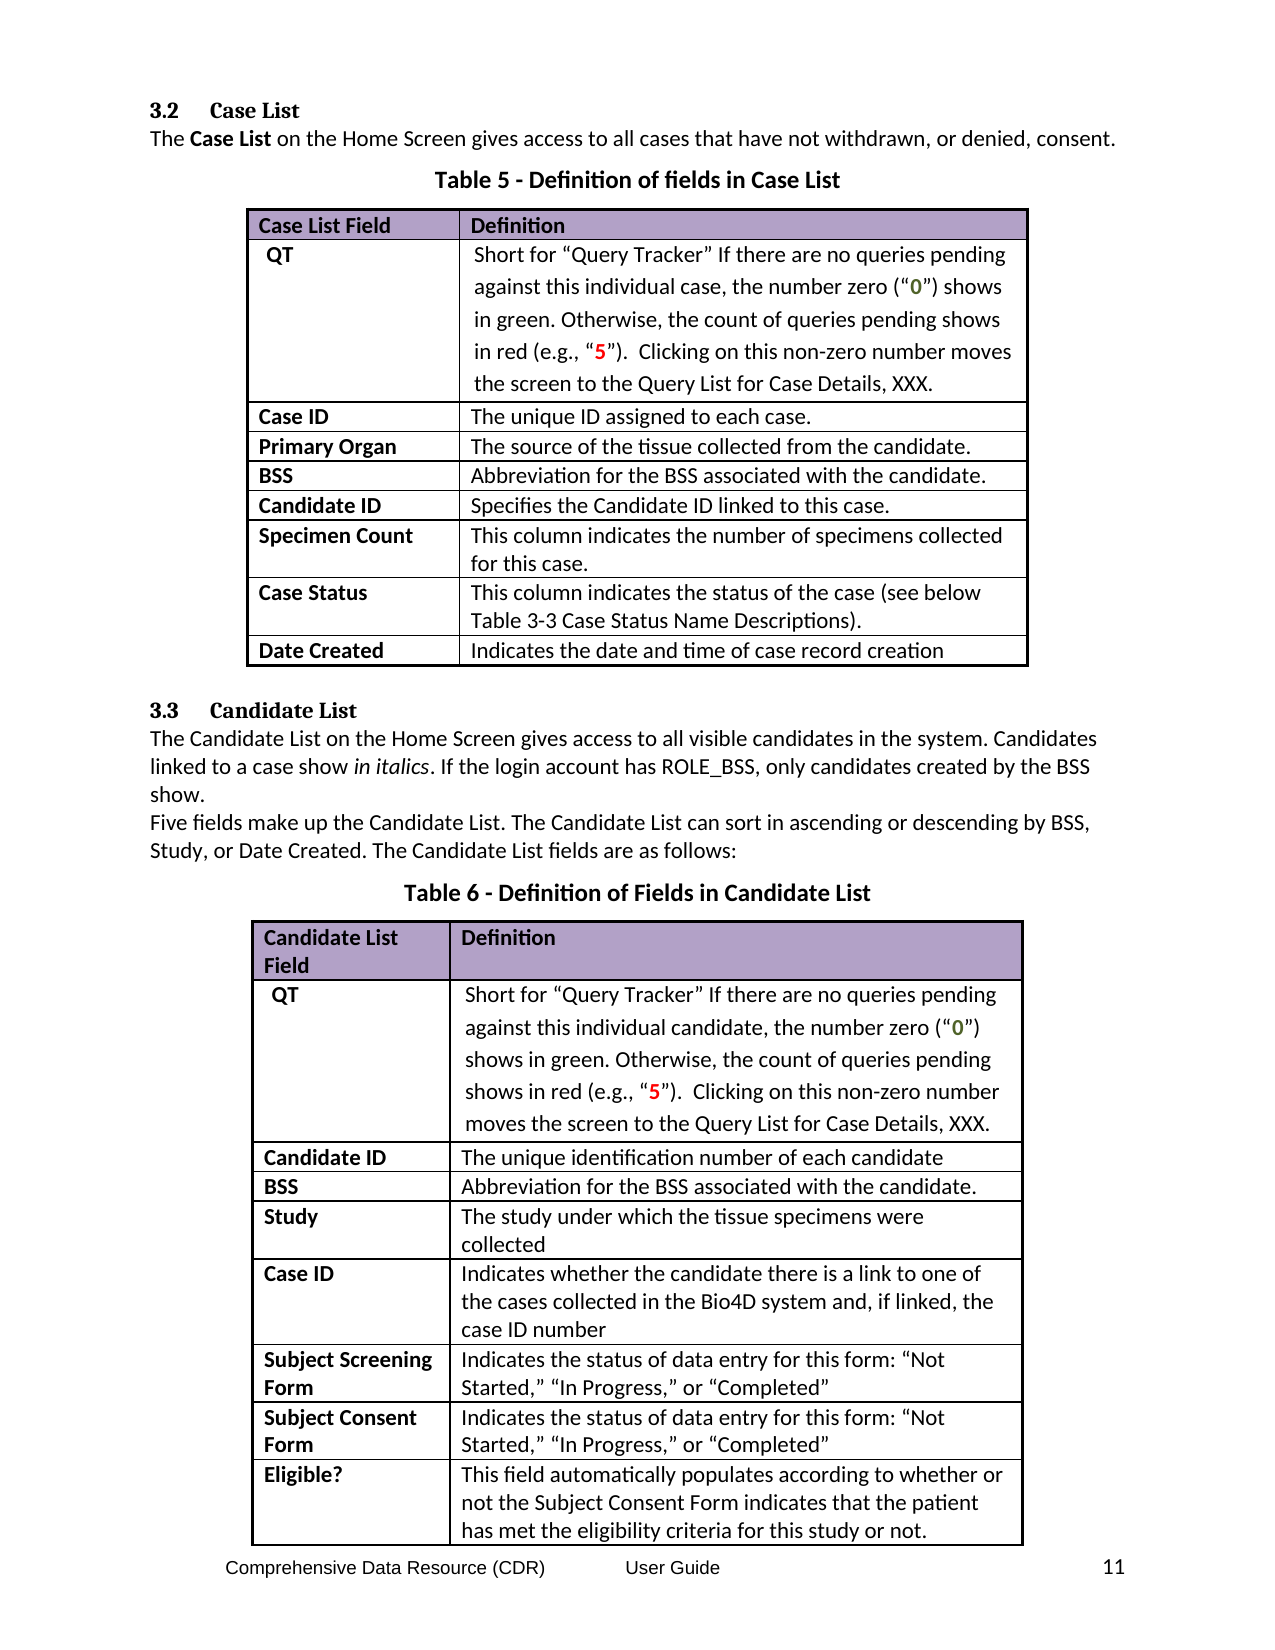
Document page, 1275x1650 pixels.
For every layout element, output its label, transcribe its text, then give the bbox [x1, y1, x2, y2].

table_cell This column indicates the status of the case (see below Table 3-3 Case Status Name Descriptions). [460, 578, 1026, 634]
table_cell Eligible? [254, 1460, 449, 1544]
table_cell Case Status [249, 578, 459, 634]
table_header Case List Field [249, 211, 459, 239]
table_cell BSS [249, 462, 459, 490]
table_header Definition [460, 211, 1026, 239]
text Table 6 - Definition of Fields in Candidate List [150, 877, 1125, 907]
table_cell Subject Screening Form [254, 1345, 449, 1401]
table_cell Indicates the status of data entry for this form: “Not Started,” “In Progress,” or “Completed” [451, 1403, 1021, 1459]
table_cell The unique identification number of each candidate [451, 1143, 1021, 1171]
table_cell QT [254, 981, 449, 1141]
table_cell The study under which the tissue specimens were collected [451, 1202, 1021, 1258]
table_cell Case ID [254, 1260, 449, 1343]
table_cell This column indicates the number of specimens collected for this case. [460, 521, 1026, 577]
subtitle Candidate List [150, 698, 1125, 724]
table_cell Candidate ID [254, 1143, 449, 1171]
table_cell This field automatically populates according to whether or not the Subject Consent Form indicates that the patient has met the eligibility criteria for this study or not. [451, 1460, 1021, 1544]
table_cell Short for “Query Tracker” If there are no queries pending against this individual case, the number zero (“0”) shows in green. Otherwise, the count of queries pending shows in red (e.g., “5”). Clicking on this non-zero number moves the screen to the Query List for Case Details, XXX. [460, 240, 1026, 401]
text The Case List on the Home Screen gives access to all cases that have not withdrawn, or denied, consent. [150, 124, 1125, 152]
table_cell The source of the tissue collected from the candidate. [460, 432, 1026, 460]
table_cell Abbreviation for the BSS associated with the candidate. [451, 1172, 1021, 1200]
table_cell The unique ID assigned to each case. [460, 403, 1026, 431]
text Table 5 - Definition of fields in Case List [150, 164, 1125, 195]
table_cell Indicates the date and time of case record creation [460, 636, 1026, 664]
table_cell Short for “Query Tracker” If there are no queries pending against this individual candidate, the number zero (“0”) shows in green. Otherwise, the count of queries pending shows in red (e.g., “5”). Clicking on this non-zero number moves the screen to the Query List for Case Details, XXX. [451, 981, 1021, 1141]
table_cell Abbreviation for the BSS associated with the candidate. [460, 462, 1026, 490]
table_cell Case ID [249, 403, 459, 431]
table_cell Specimen Count [249, 521, 459, 577]
table_cell Indicates the status of data entry for this form: “Not Started,” “In Progress,” or “Completed” [451, 1345, 1021, 1401]
table_cell Study [254, 1202, 449, 1258]
table_header Candidate List Field [254, 923, 449, 979]
text The Candidate List on the Home Screen gives access to all visible candidates in the system. Candidates linked to a case show in italics. If the login account has ROLE_BSS, only candidates created by the BSS show. [150, 724, 1125, 808]
table_cell Candidate ID [249, 491, 459, 519]
table_cell Subject Consent Form [254, 1403, 449, 1459]
table_cell Primary Organ [249, 432, 459, 460]
table_cell QT [249, 240, 459, 401]
subtitle Case List [150, 98, 1125, 124]
table_cell Date Created [249, 636, 459, 664]
table_cell Indicates whether the candidate there is a link to one of the cases collected in the Bio4D system and, if linked, the case ID number [451, 1260, 1021, 1343]
text Five fields make up the Candidate List. The Candidate List can sort in ascending or descending by BSS, Study, or Date Created. The Candidate List fields are as follows: [150, 808, 1125, 864]
table_header Definition [451, 923, 1021, 979]
table_cell Specifies the Candidate ID linked to this case. [460, 491, 1026, 519]
table_cell BSS [254, 1172, 449, 1200]
